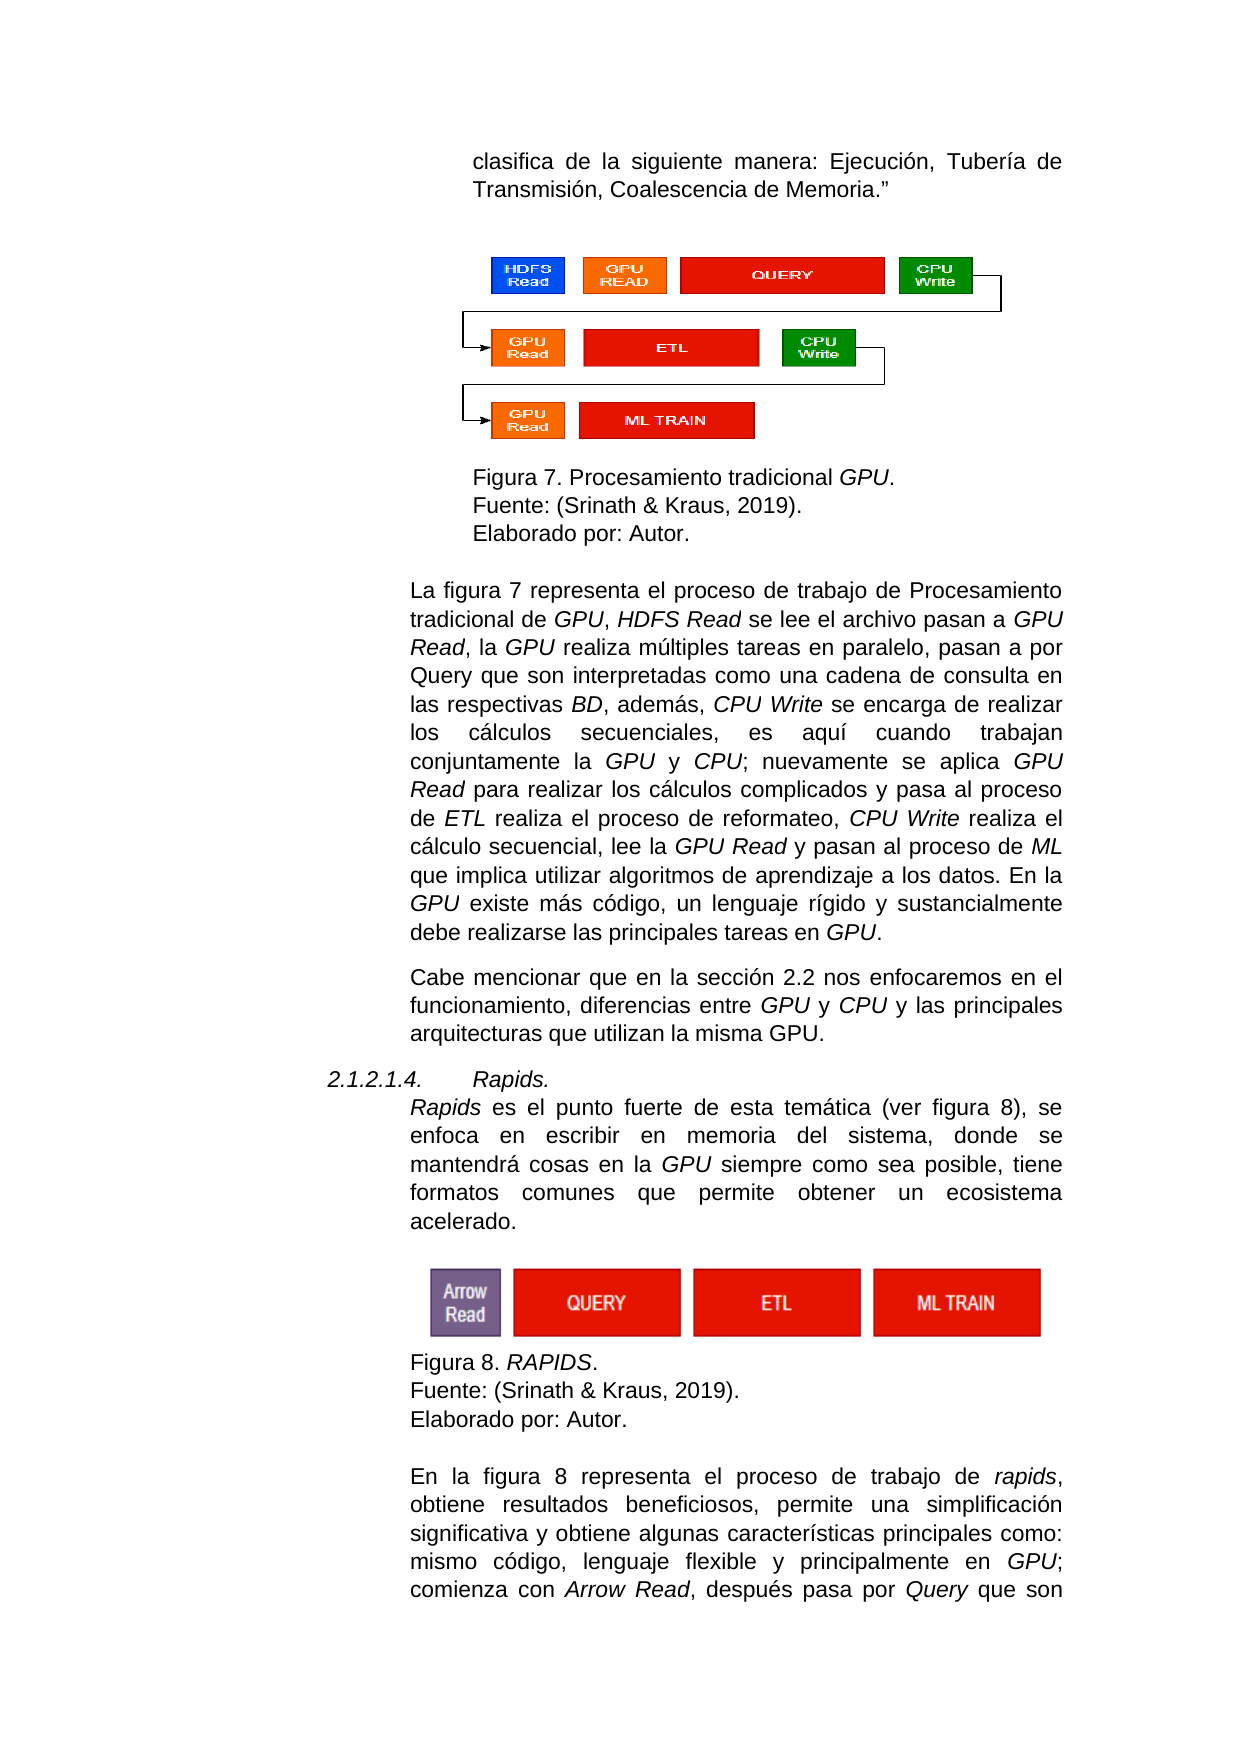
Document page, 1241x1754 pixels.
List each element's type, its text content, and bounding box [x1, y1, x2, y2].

text Cabe mencionar que en la sección 2.2 nos enfocaremos en el funcionamiento, diferencias entre GPU y CPU y las principales arquitecturas que utilizan la misma GPU. [410, 1018, 1063, 1047]
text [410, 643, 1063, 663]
picture [451, 249, 1011, 445]
text Figura 7. Procesamiento tradicional GPU. [398, 463, 1063, 490]
text Elaborado por: Autor. [398, 520, 1063, 547]
list Elaborado por: Autor. [410, 1406, 1063, 1432]
list Figura 8. RAPIDS. [410, 1349, 1063, 1375]
list Fuente: (Srinath & Kraus, 2019). [410, 1377, 1063, 1404]
list “Existen tres desafíos clave en el uso de GPU para aplicaciones de uso intensivo de datos, el cual los clasifica de la siguiente manera: Ejecución, Tubería de Transmisión, Coalescencia de Memoria.” [472, 174, 1063, 202]
list Rapids es el punto fuerte de esta temática (ver figura 8), se enfoca en escribir en memoria del sistema, donde se mantendrá cosas en la GPU siempre como sea posible, tiene formatos comunes que permite obtener un ecosistema acelerado. [410, 1094, 1063, 1234]
list Rapids. [327, 1066, 1063, 1092]
picture [425, 1264, 1048, 1347]
text Fuente: (Srinath & Kraus, 2019). [398, 492, 1063, 518]
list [410, 1463, 1063, 1603]
